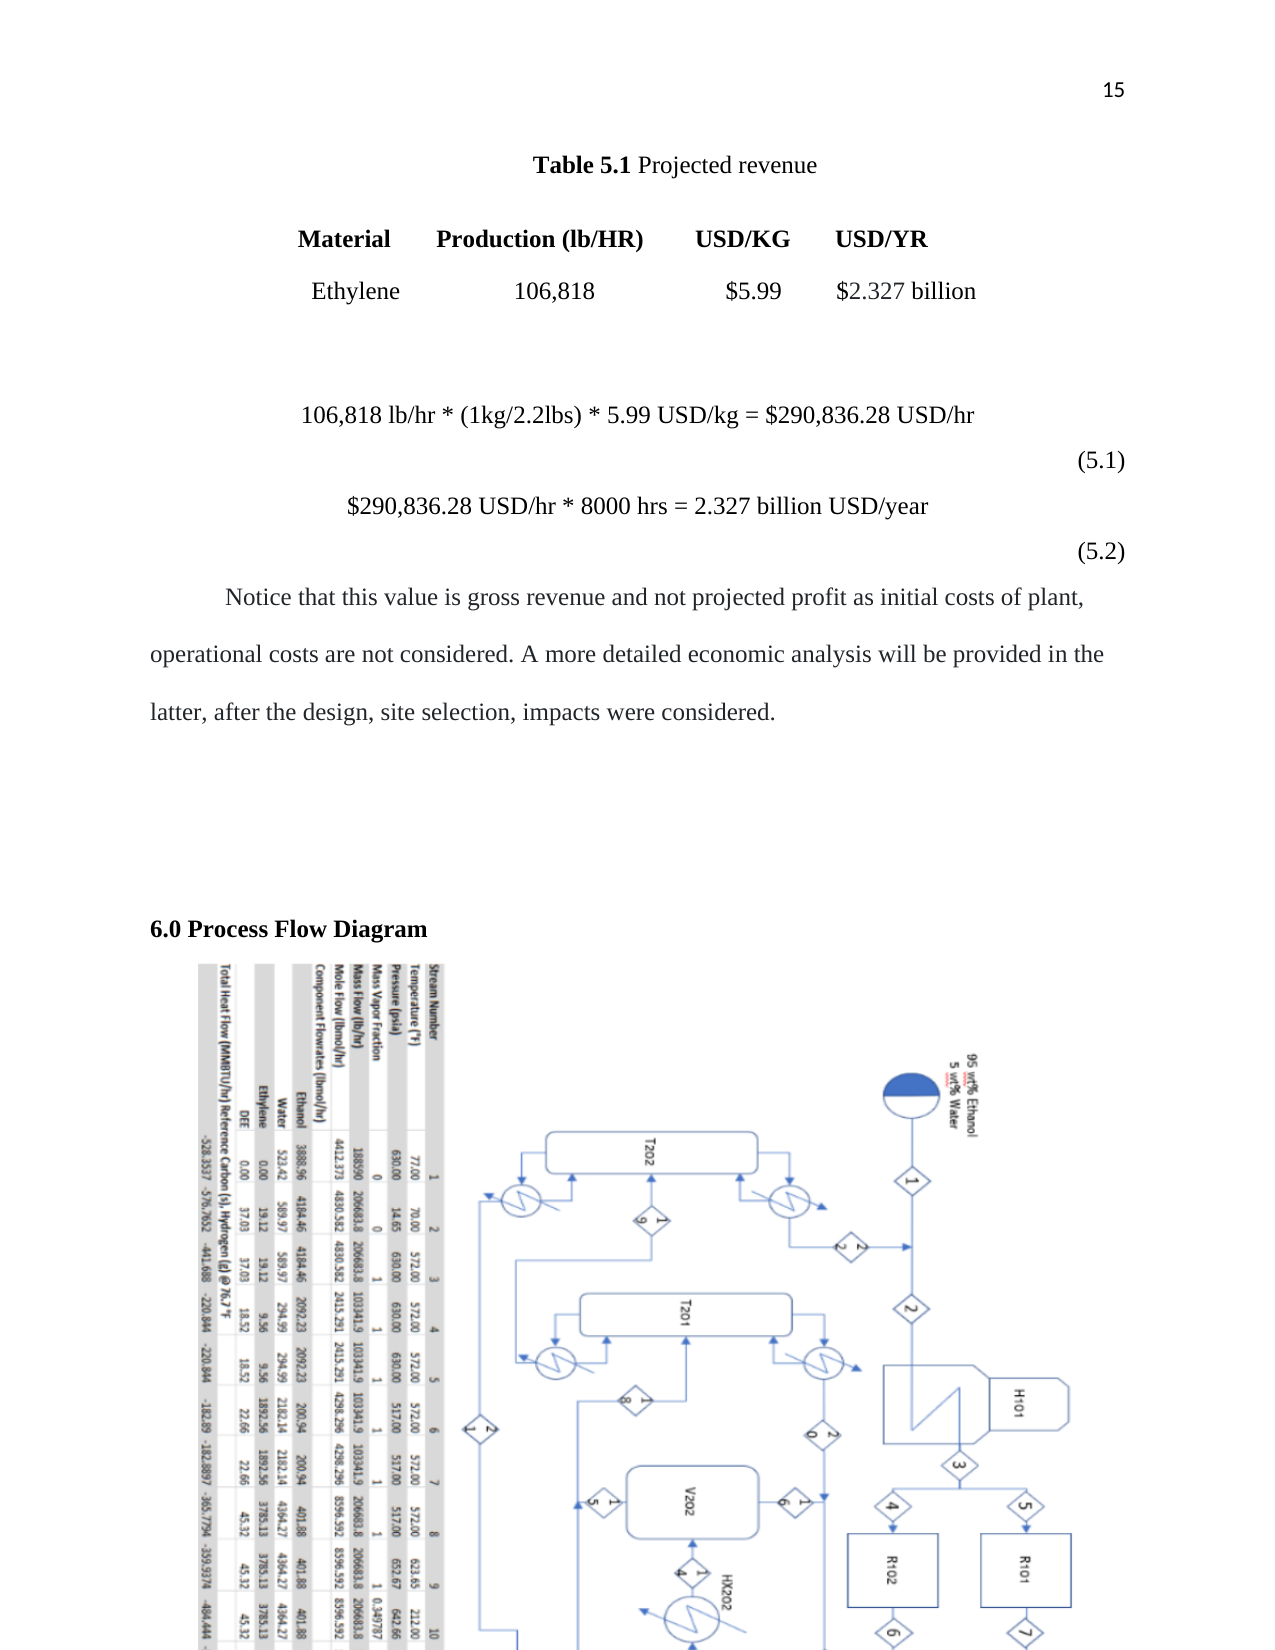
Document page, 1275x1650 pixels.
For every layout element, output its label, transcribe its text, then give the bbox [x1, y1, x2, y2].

text $290,836.28 USD/hr * 8000 hrs = 2.327 billion USD/year [150, 491, 1125, 519]
text Table 5.1 Projected revenue [150, 150, 1125, 179]
table_cell 106,818 [425, 276, 683, 326]
table_cell $2.327 billion [824, 276, 988, 326]
text (5.2) [150, 536, 1125, 565]
table_header Material [286, 224, 425, 276]
table_cell Ethylene [286, 276, 425, 326]
text (5.1) [150, 445, 1125, 474]
text 6.0 Process Flow Diagram [150, 914, 1125, 943]
table_header Production (lb/HR) [425, 224, 683, 276]
table_header USD/KG [684, 224, 823, 276]
text 106,818 lb/hr * (1kg/2.2lbs) * 5.99 USD/kg = $290,836.28 USD/hr [150, 400, 1125, 429]
table_header USD/YR [824, 224, 988, 276]
picture [199, 965, 1085, 1650]
text Notice that this value is gross revenue and not projected profit as initial costs of plant, operational costs are not considered. A more detailed economic analysis will be provided in the latter, after the design, site selection, impacts were considered. [150, 582, 1125, 725]
table_cell $5.99 [684, 276, 823, 326]
